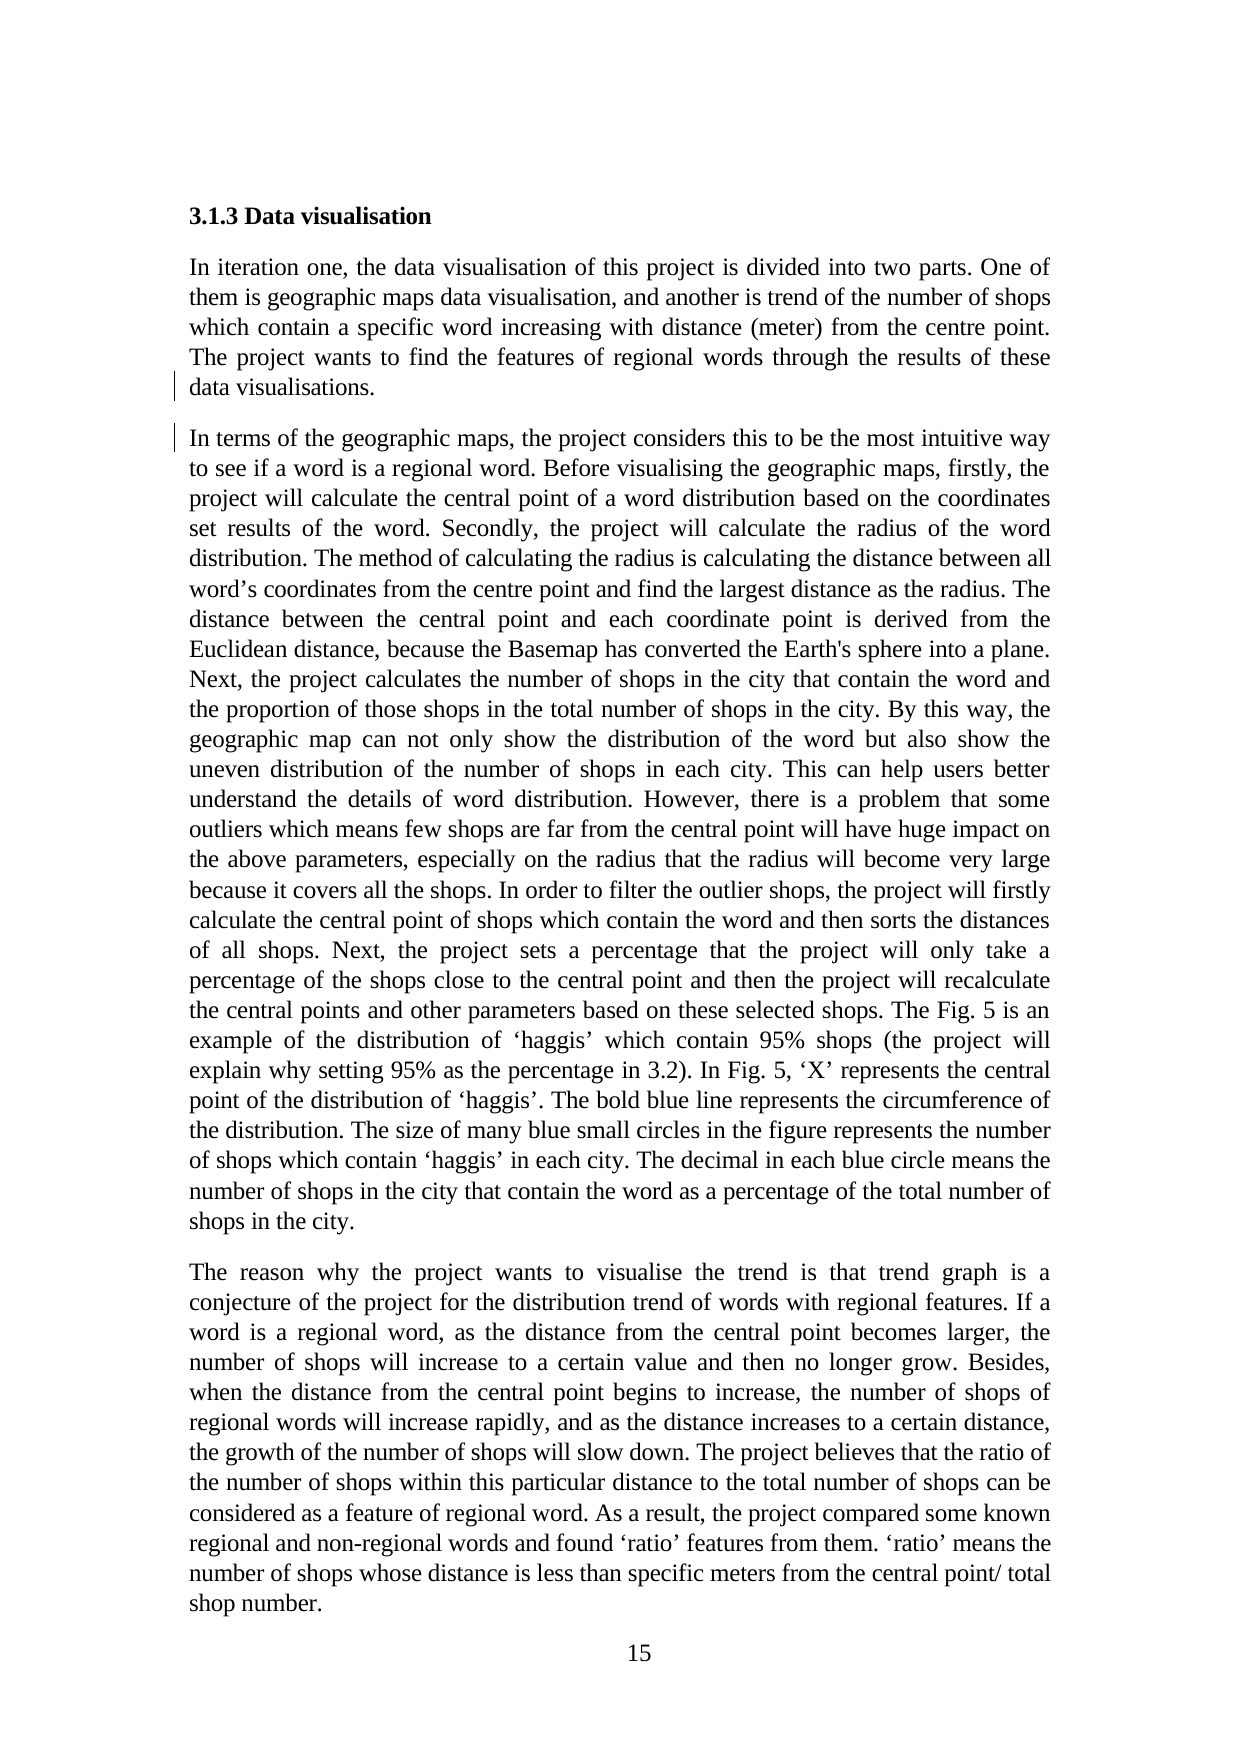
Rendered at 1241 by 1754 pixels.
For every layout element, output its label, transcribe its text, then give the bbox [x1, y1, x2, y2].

text In terms of the geographic maps, the project considers this to be the most intuitive way to see if a word is a regional word. Before visualising the geographic maps, firstly, the project will calculate the central point of a word distribution based on the coordinates set results of the word. Secondly, the project will calculate the radius of the word distribution. The method of calculating the radius is calculating the distance between all word’s coordinates from the centre point and find the largest distance as the radius. The distance between the central point and each coordinate point is derived from the Euclidean distance, because the Basemap has converted the Earth's sphere into a plane. Next, the project calculates the number of shops in the city that contain the word and the proportion of those shops in the total number of shops in the city. By this way, the geographic map can not only show the distribution of the word but also show the uneven distribution of the number of shops in each city. This can help users better understand the details of word distribution. However, there is a problem that some outliers which means few shops are far from the central point will have huge impact on the above parameters, especially on the radius that the radius will become very large because it covers all the shops. In order to filter the outlier shops, the project will firstly calculate the central point of shops which contain the word and then sorts the distances of all shops. Next, the project sets a percentage that the project will only take a percentage of the shops close to the central point and then the project will recalculate the central points and other parameters based on these selected shops. The Fig. 5 is an example of the distribution of ‘haggis’ which contain 95% shops (the project will explain why setting 95% as the percentage in 3.2). In Fig. 5, ‘X’ represents the central point of the distribution of ‘haggis’. The bold blue line represents the circumference of the distribution. The size of many blue small circles in the figure represents the number of shops which contain ‘haggis’ in each city. The decimal in each blue circle means the number of shops in the city that contain the word as a percentage of the total number of shops in the city. [189, 423, 1051, 1234]
text The reason why the project wants to visualise the trend is that trend graph is a conjecture of the project for the distribution trend of words with regional features. If a word is a regional word, as the distance from the central point becomes larger, the number of shops will increase to a certain value and then no longer grow. Besides, when the distance from the central point begins to increase, the number of shops of regional words will increase rapidly, and as the distance increases to a certain distance, the growth of the number of shops will slow down. The project believes that the ratio of the number of shops within this particular distance to the total number of shops can be considered as a feature of regional word. As a result, the project compared some known regional and non-regional words and found ‘ratio’ features from them. ‘ratio’ means the number of shops whose distance is less than specific meters from the central point/ total shop number. [189, 1257, 1051, 1617]
subtitle Data visualisation [189, 201, 1051, 229]
text In iteration one, the data visualisation of this project is divided into two parts. One of them is geographic maps data visualisation, and another is trend of the number of shops which contain a specific word increasing with distance (meter) from the centre point. The project wants to find the features of regional words through the results of these data visualisations. [189, 252, 1051, 401]
